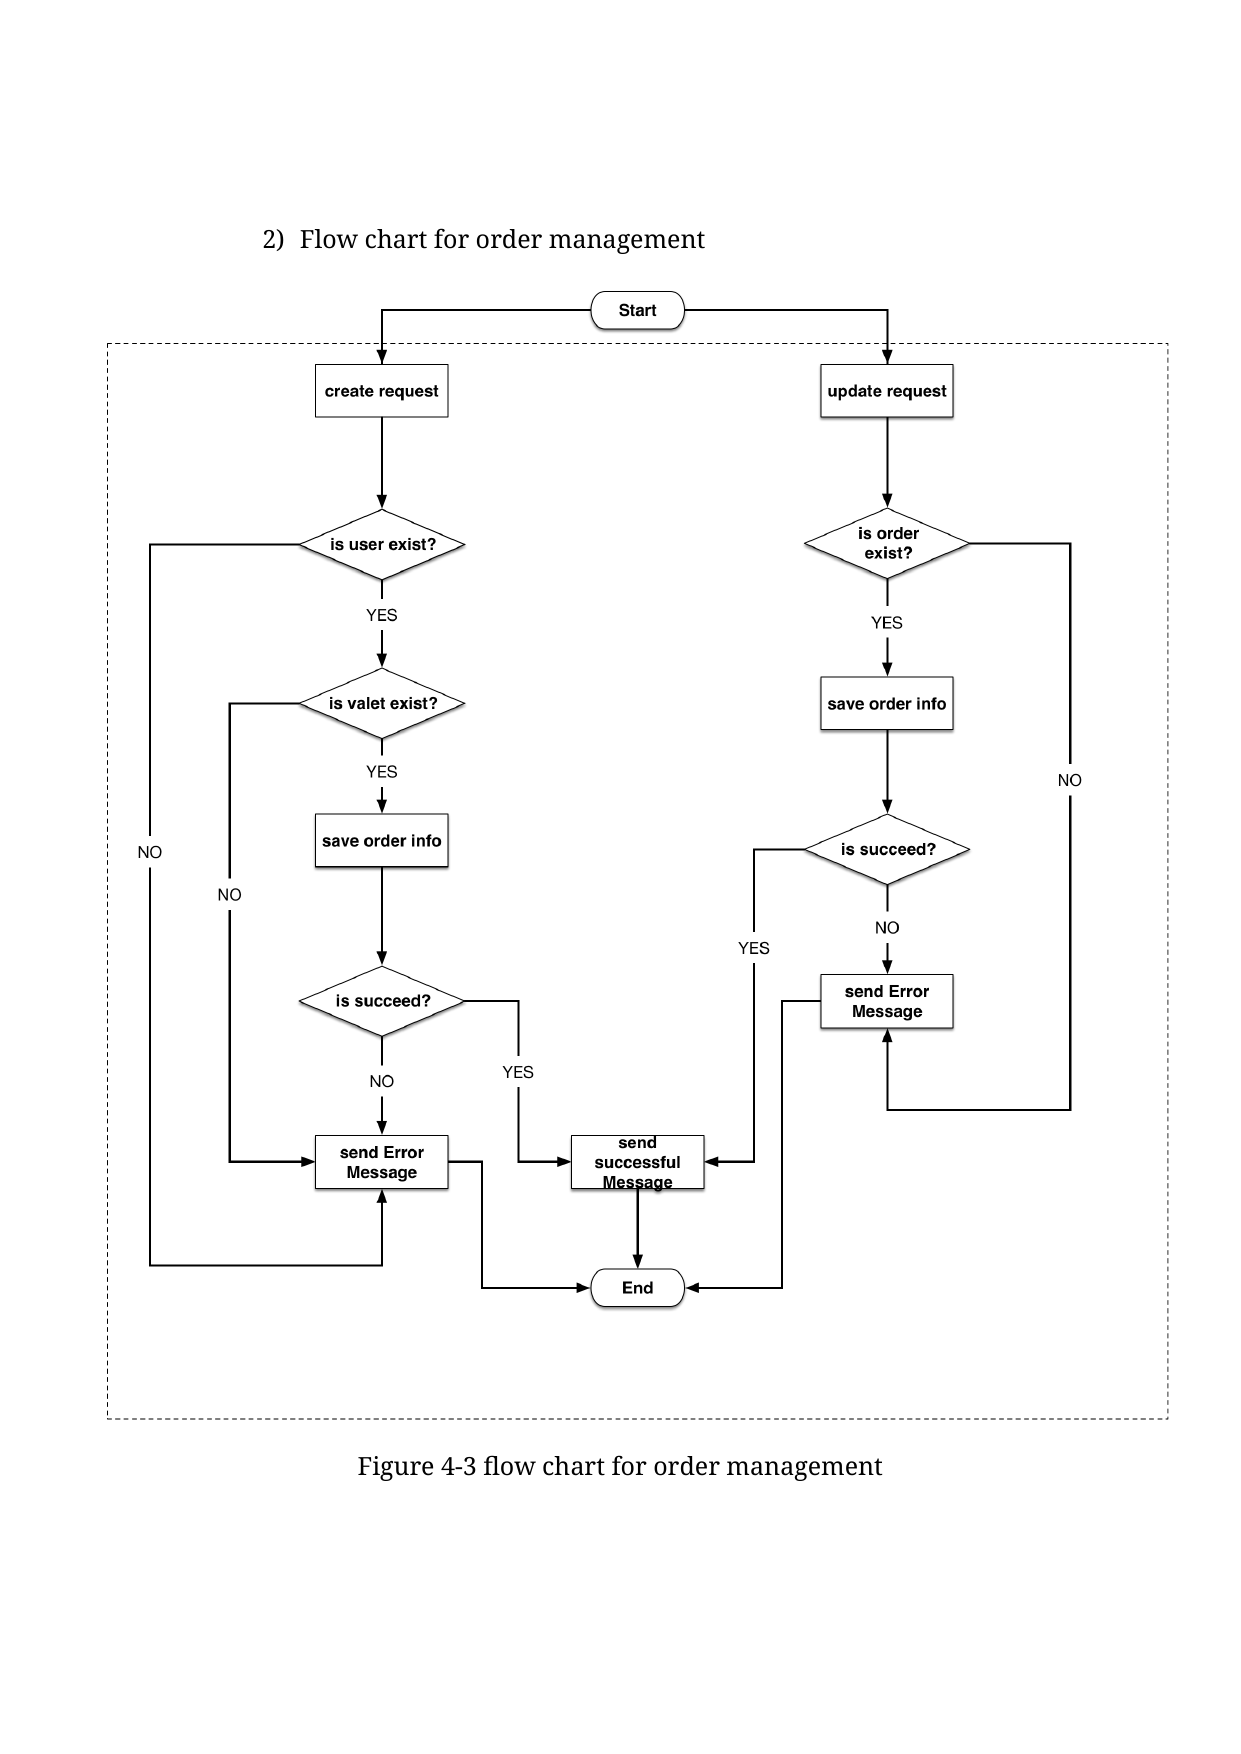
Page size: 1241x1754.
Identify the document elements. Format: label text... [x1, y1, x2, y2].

list Flow chart for order management [262, 222, 1016, 256]
picture [106, 289, 1169, 1420]
text Figure 4-3 flow chart for order management [224, 1448, 1016, 1482]
